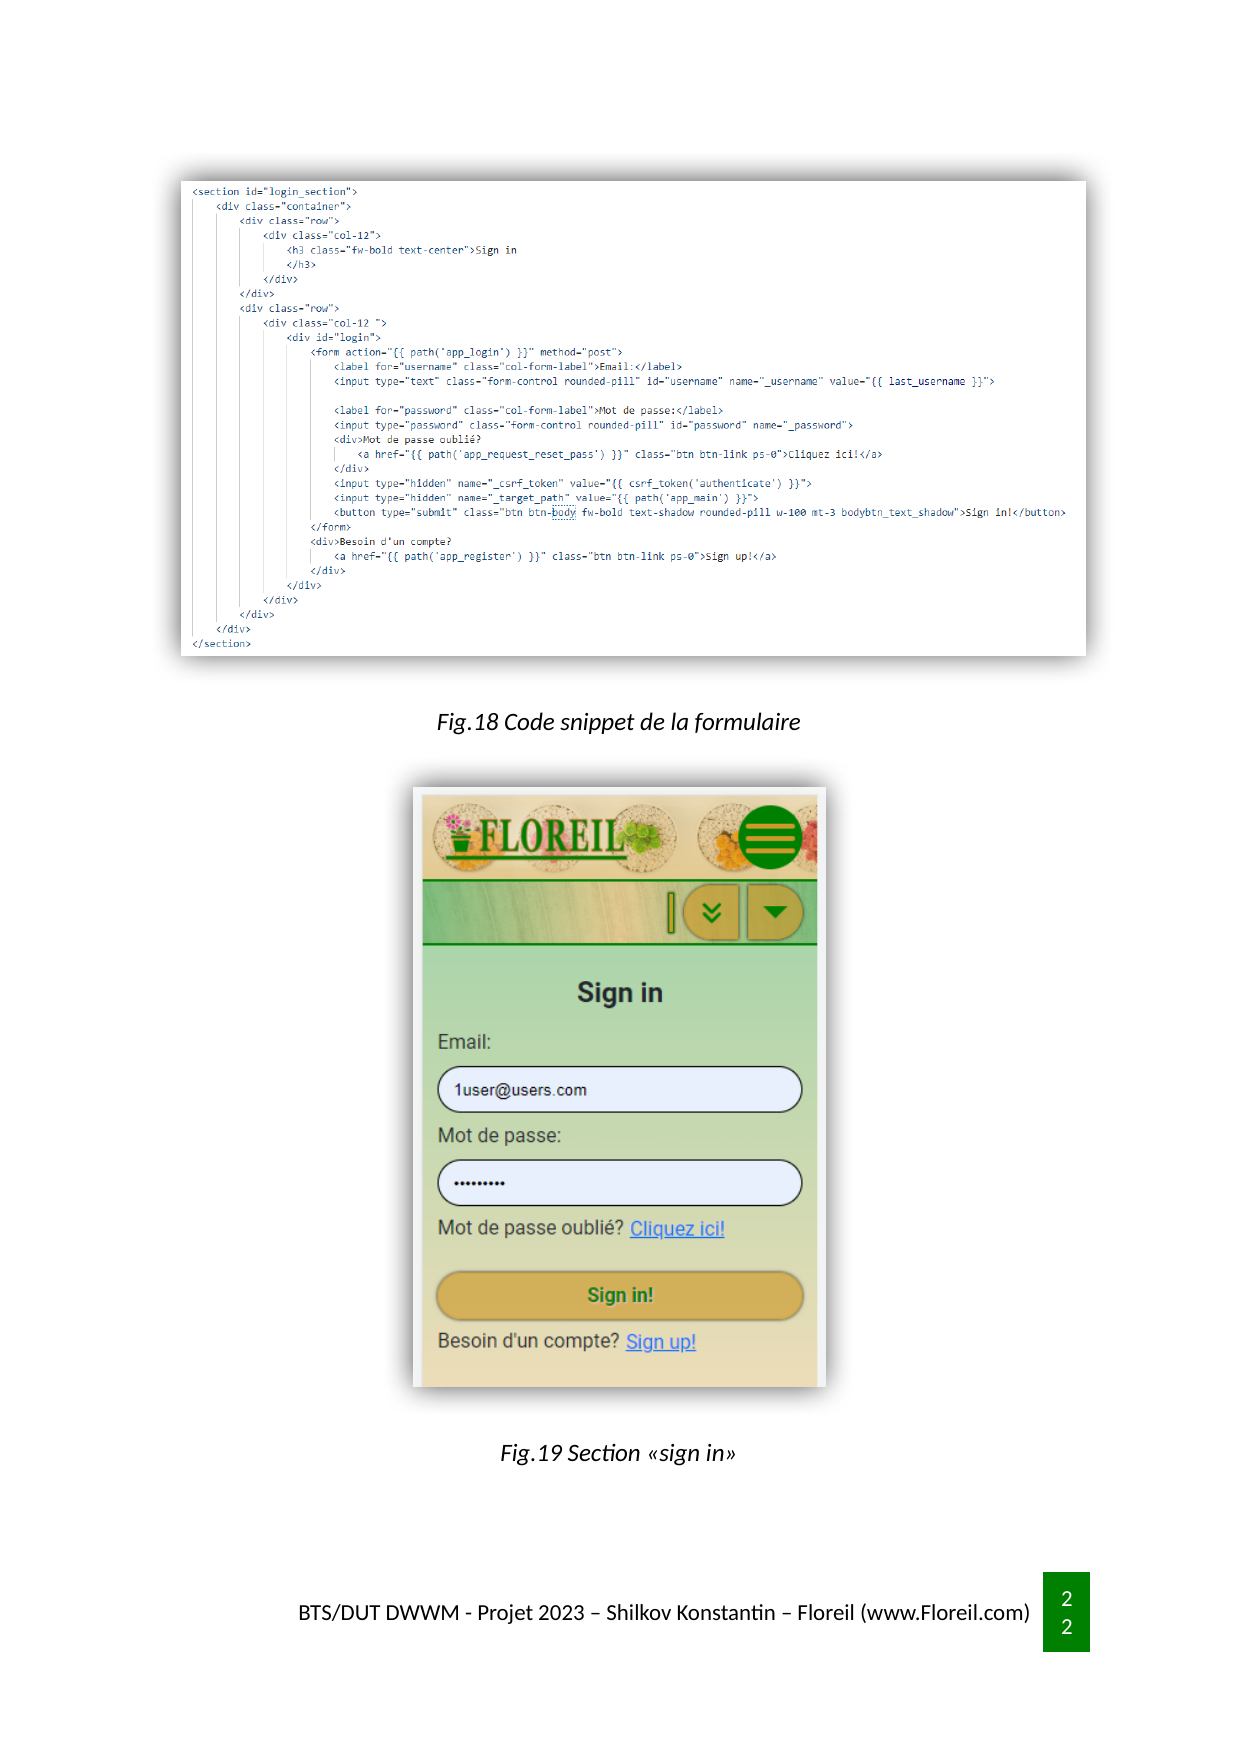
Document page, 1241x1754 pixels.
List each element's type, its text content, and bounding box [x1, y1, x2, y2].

picture [413, 787, 826, 1387]
text Fig.18 Code snippet de la formulaire [150, 706, 1090, 737]
text Fig.19 Section «sign in» [150, 1438, 1090, 1468]
picture [181, 181, 1086, 656]
